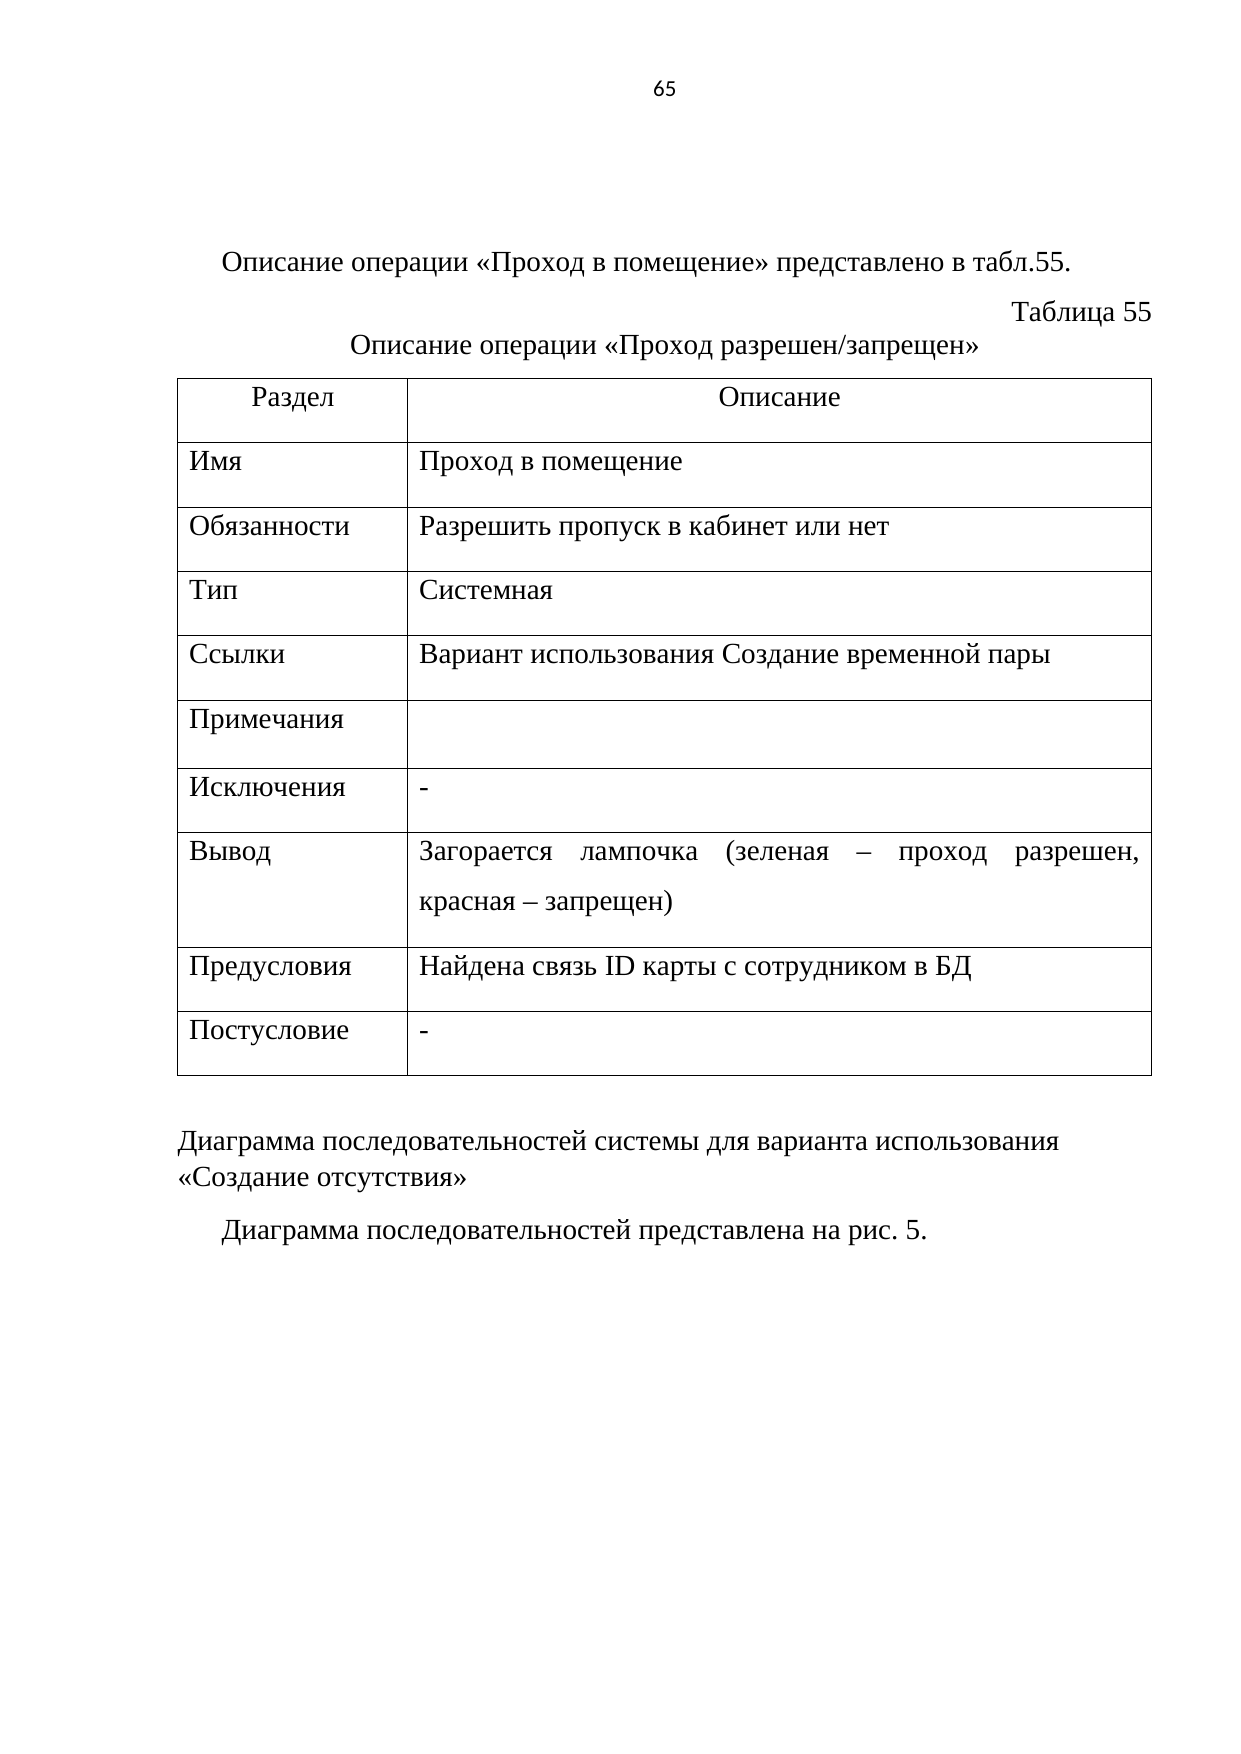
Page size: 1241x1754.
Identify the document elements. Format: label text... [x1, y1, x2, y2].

text Диаграмма последовательностей представлена на рис. 5. [177, 1212, 1152, 1246]
table_cell Вариант использования Создание временной пары [408, 636, 1151, 700]
table_cell - [408, 1012, 1151, 1075]
table_cell Ссылки [178, 636, 407, 700]
text Диаграмма последовательностей системы для варианта использования «Создание отсутствия» [177, 1123, 1152, 1193]
table_cell Проход в помещение [408, 443, 1151, 507]
table_cell Загорается лампочка (зеленая – проход разрешен, красная – запрещен) [408, 833, 1151, 947]
table_header Описание [408, 379, 1151, 442]
table_header Раздел [178, 379, 407, 442]
table_cell Найдена связь ID карты с сотрудником в БД [408, 948, 1151, 1011]
table_cell Вывод [178, 833, 407, 947]
table_cell Примечания [178, 701, 407, 768]
table_cell [408, 701, 1151, 768]
text Описание операции «Проход в помещение» представлено в табл.55. [177, 244, 1152, 277]
table_cell Обязанности [178, 508, 407, 571]
table_cell Системная [408, 572, 1151, 635]
table_cell Исключения [178, 769, 407, 832]
text Описание операции «Проход разрешен/запрещен» [177, 327, 1152, 361]
table_cell - [408, 769, 1151, 832]
table_cell Разрешить пропуск в кабинет или нет [408, 508, 1151, 571]
table_cell Тип [178, 572, 407, 635]
table_cell Предусловия [178, 948, 407, 1011]
text Таблица 55 [177, 294, 1152, 327]
table_cell Имя [178, 443, 407, 507]
table_cell Постусловие [178, 1012, 407, 1075]
